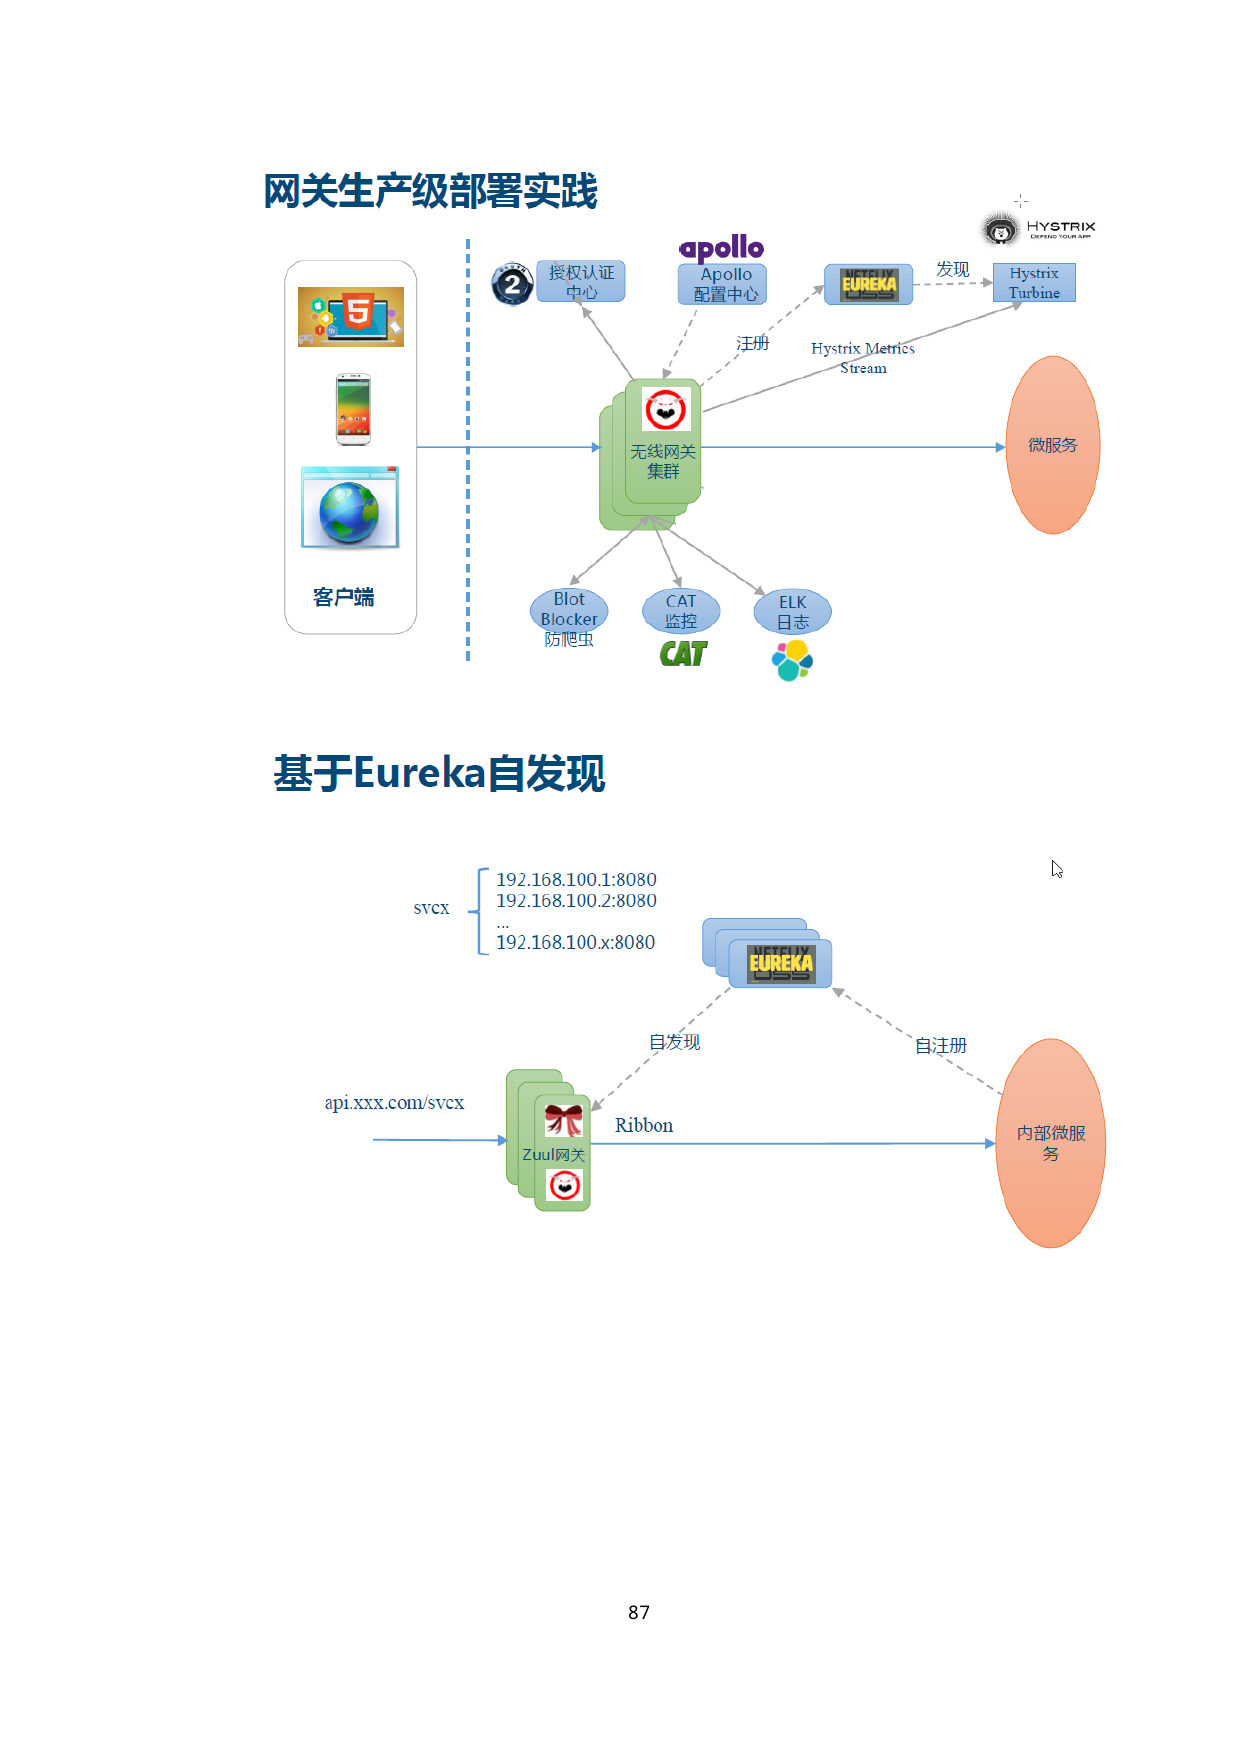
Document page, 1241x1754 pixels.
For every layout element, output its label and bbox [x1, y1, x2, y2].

picture [254, 159, 1120, 691]
picture [254, 735, 1120, 1274]
